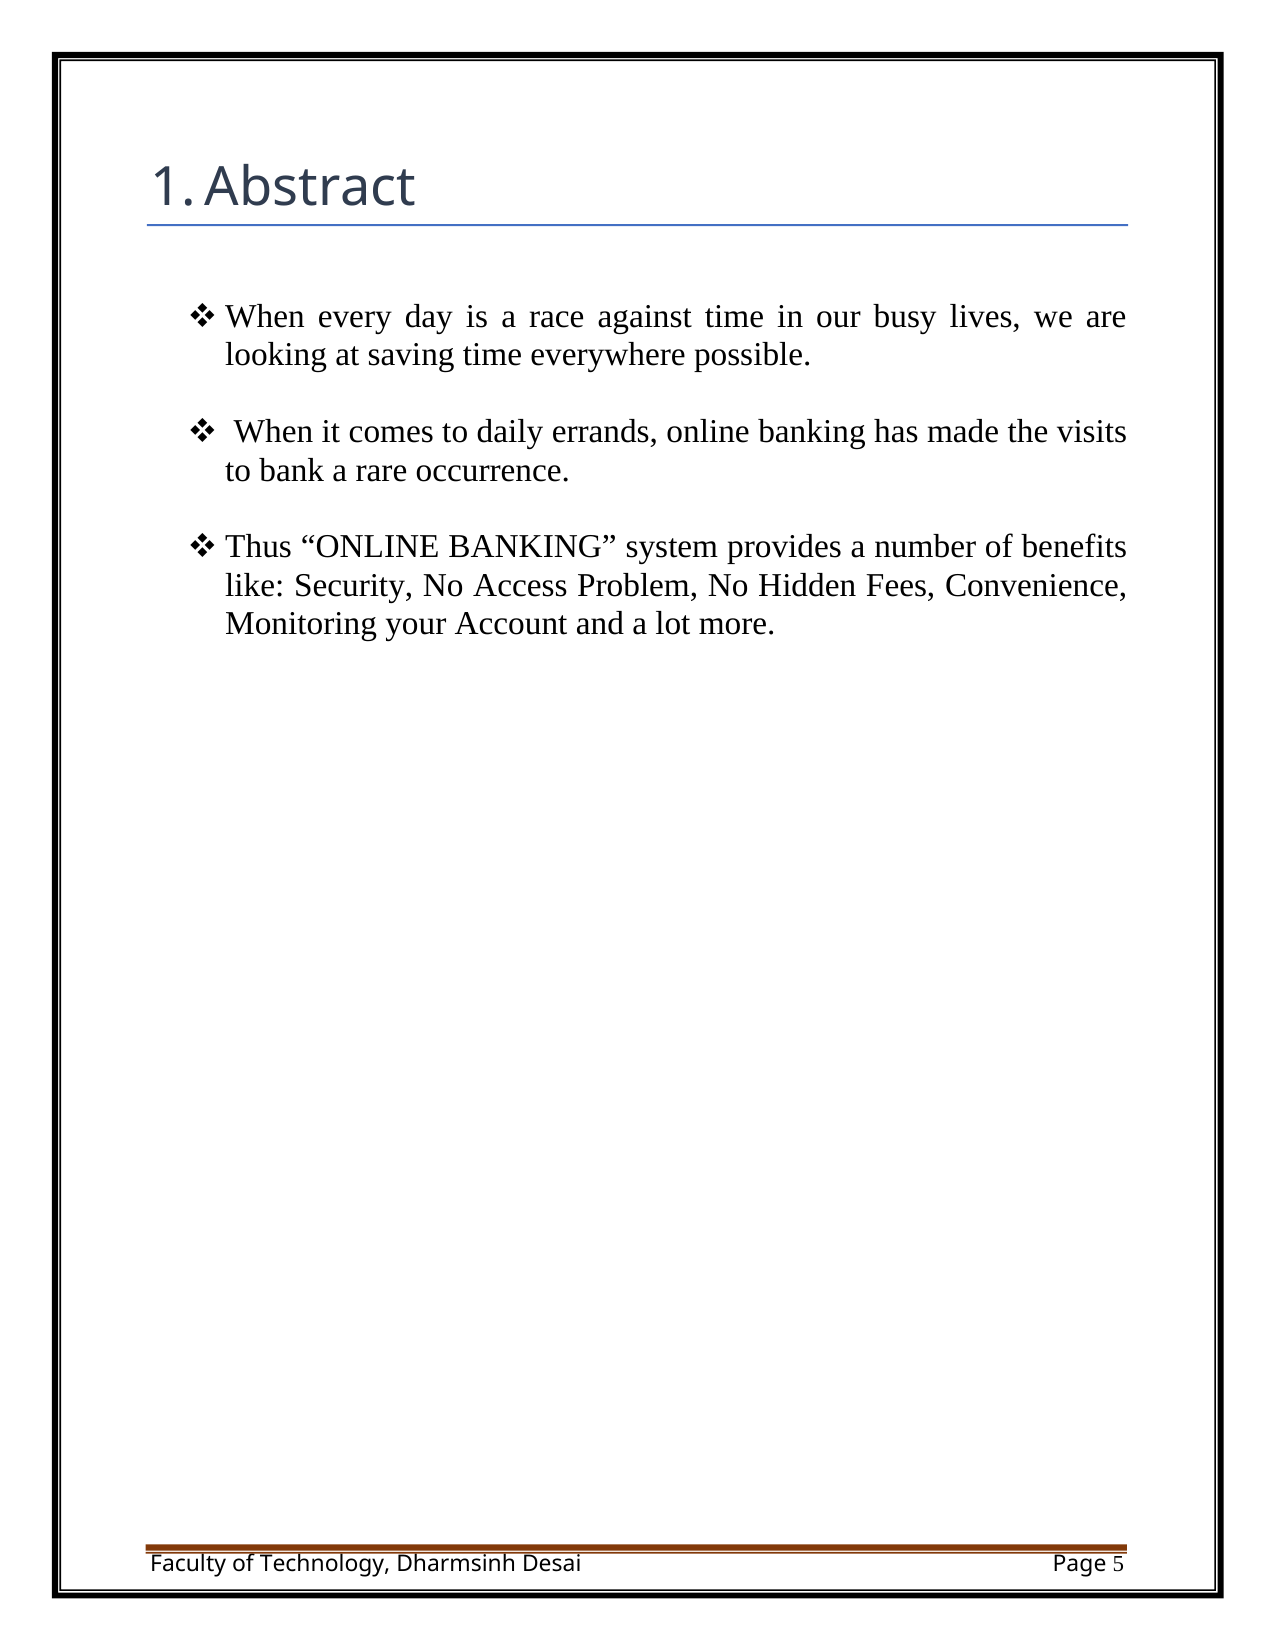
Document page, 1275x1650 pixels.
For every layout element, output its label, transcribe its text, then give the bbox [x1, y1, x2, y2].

subtitle Abstract [150, 154, 1217, 218]
list Thus “ONLINE BANKING” system provides a number of benefits like: Security, No Access Problem, No Hidden Fees, Convenience, Monitoring your Account and a lot more. [187, 527, 1128, 642]
list When every day is a race against time in our busy lives, we are looking at saving time everywhere possible. [187, 296, 1128, 373]
list When it comes to daily errands, online banking has made the visits to bank a rare occurrence. [187, 411, 1128, 488]
